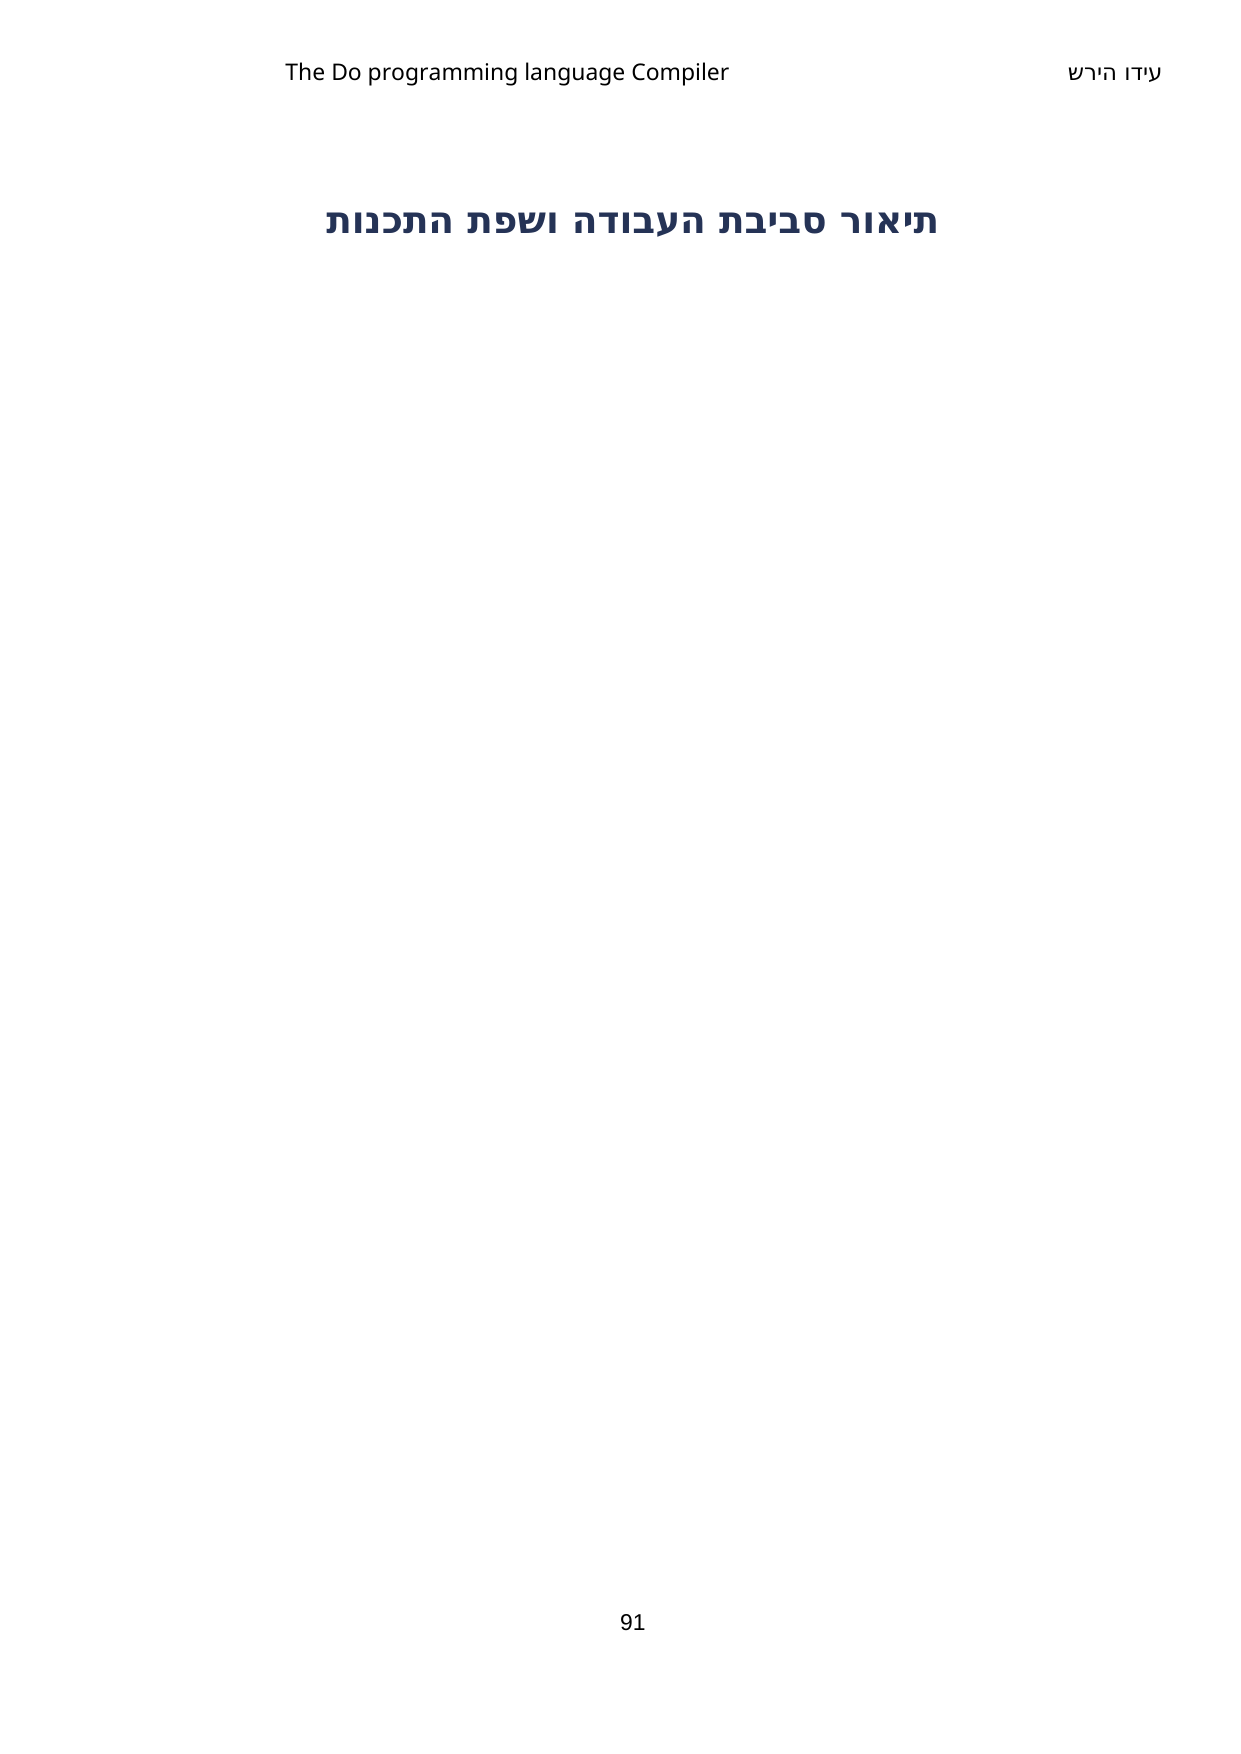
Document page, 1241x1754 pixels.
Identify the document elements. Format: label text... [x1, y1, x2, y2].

subtitle תיאור סביבת העבודה ושפת התכנות [103, 198, 1162, 242]
